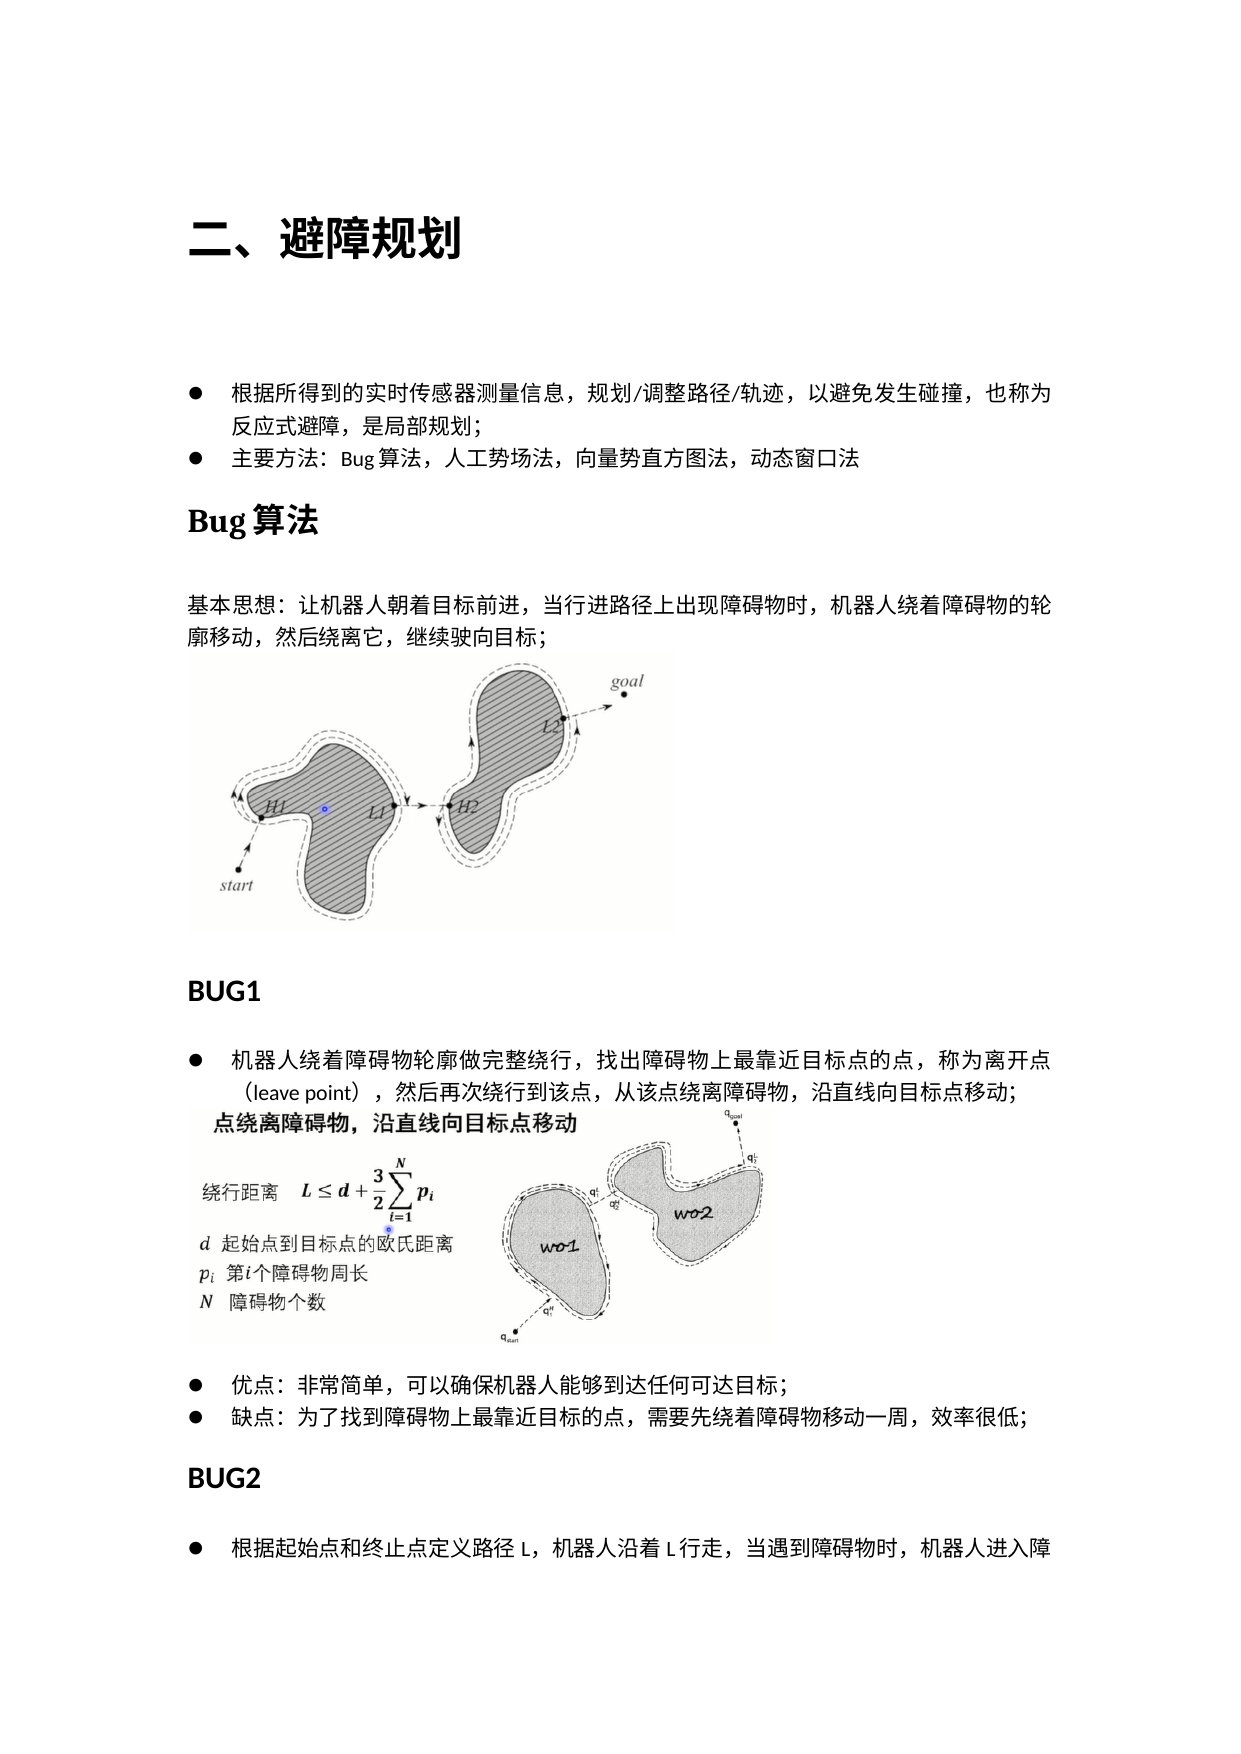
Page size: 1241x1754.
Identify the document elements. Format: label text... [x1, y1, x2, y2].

subtitle Bug算法 [187, 486, 1053, 551]
list 机器人绕着障碍物轮廓做完整绕行，找出障碍物上最靠近目标点的点，称为离开点（leave point），然后再次绕行到该点，从该点绕离障碍物，沿直线向目标点移动； [187, 1042, 1053, 1107]
subtitle 避障规划 [187, 187, 1053, 284]
list 根据所得到的实时传感器测量信息，规划/调整路径/轨迹，以避免发生碰撞，也称为反应式避障，是局部规划； [187, 376, 1053, 441]
list 缺点：为了找到障碍物上最靠近目标的点，需要先绕着障碍物移动一周，效率很低； [187, 1400, 1053, 1432]
text 基本思想：让机器人朝着目标前进，当行进路径上出现障碍物时，机器人绕着障碍物的轮廓移动，然后绕离它，继续驶向目标； [187, 587, 1053, 652]
list 主要方法：Bug算法，人工势场法，向量势直方图法，动态窗口法 [187, 441, 1053, 473]
picture [187, 1107, 776, 1345]
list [187, 1530, 1053, 1563]
list 优点：非常简单，可以确保机器人能够到达任何可达目标； [187, 1367, 1053, 1400]
picture [187, 652, 676, 933]
subtitle BUG2 [187, 1445, 1053, 1510]
subtitle BUG1 [187, 957, 1053, 1022]
